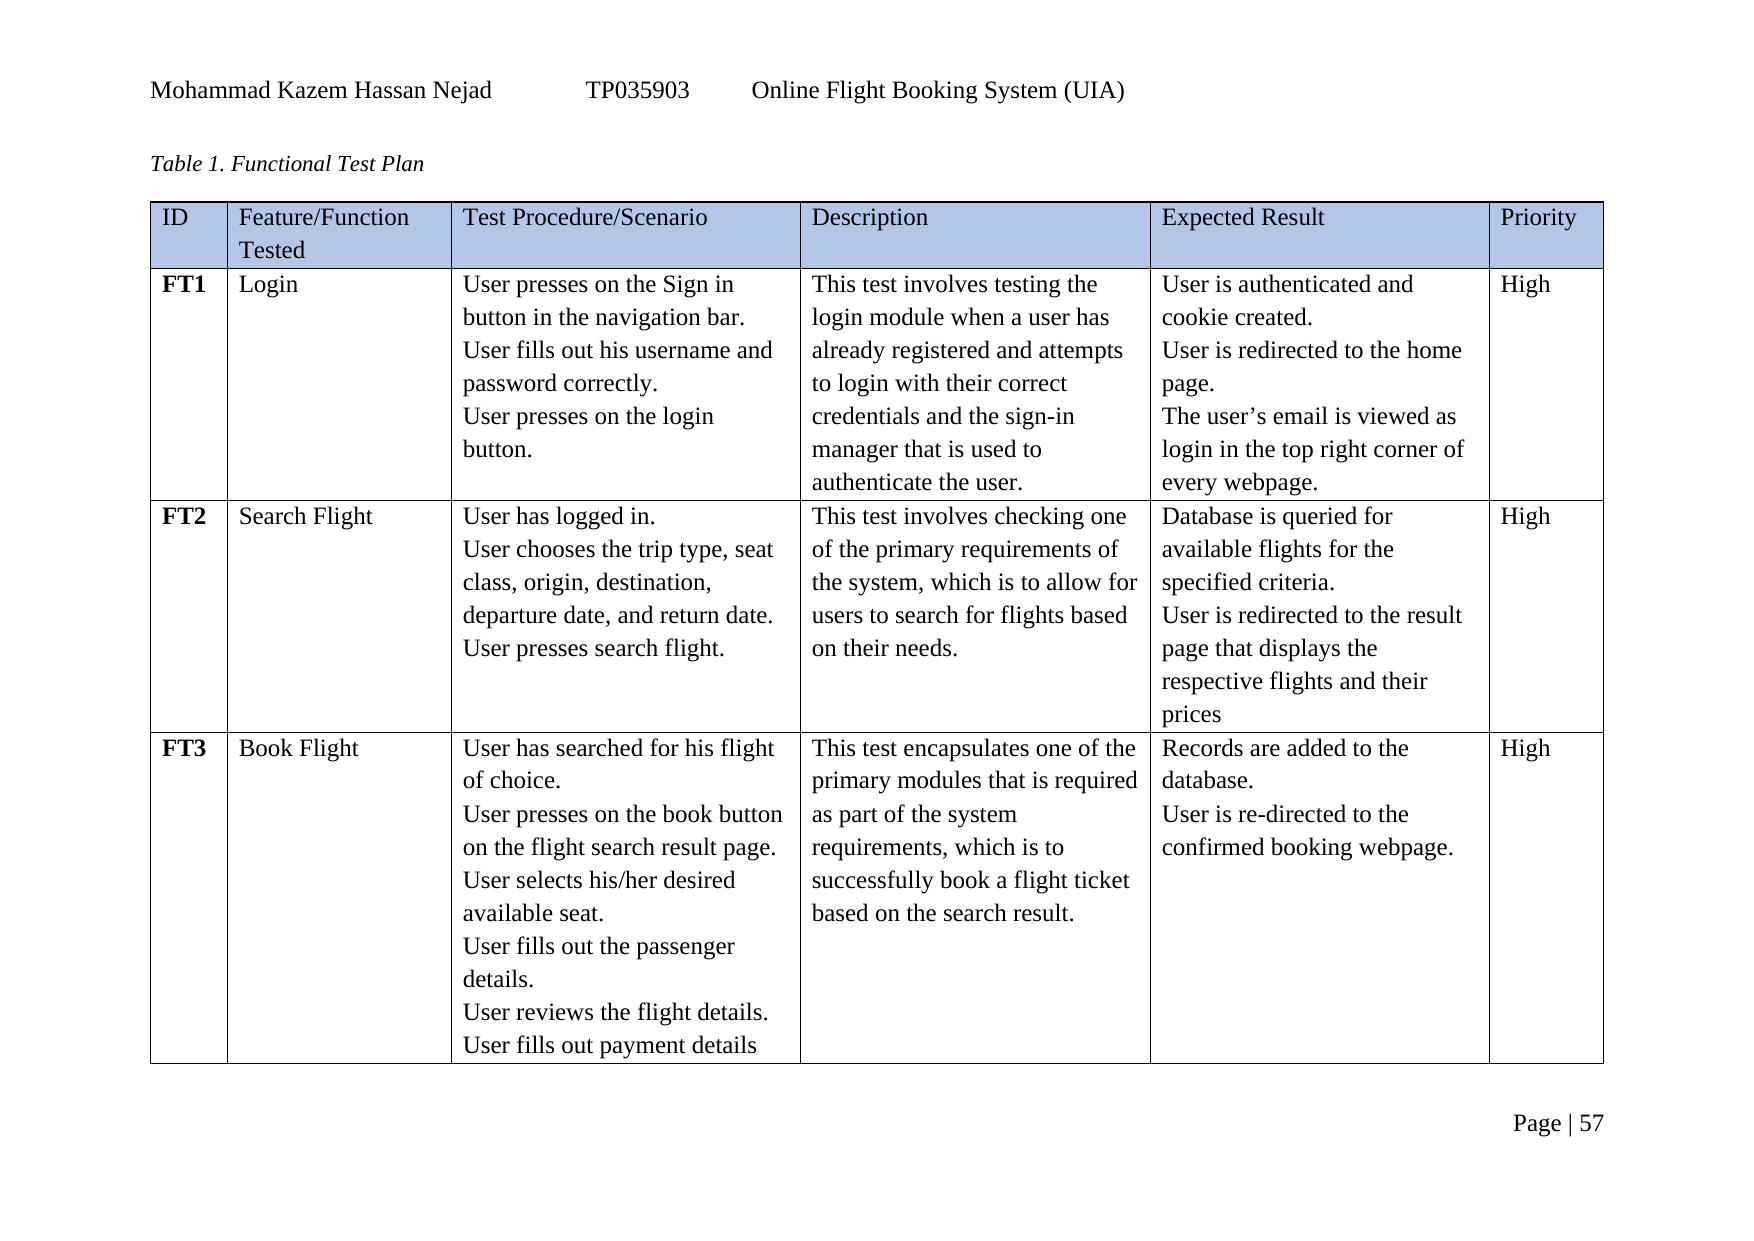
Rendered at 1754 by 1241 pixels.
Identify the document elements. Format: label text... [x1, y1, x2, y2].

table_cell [1151, 733, 1489, 1062]
table_cell FT3 [151, 733, 227, 1062]
table_header Feature/Function Tested [228, 203, 451, 268]
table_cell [452, 733, 800, 1062]
table_header ID [151, 203, 227, 268]
table_cell This test involves testing the login module when a user has already registered and attempts to login with their correct credentials and the sign-in manager that is used to authenticate the user. [801, 269, 1150, 500]
table_cell Database is queried for available flights for the specified criteria. User is redirected to the result page that displays the respective flights and their prices [1151, 501, 1489, 732]
table_header Test Procedure/Scenario [452, 203, 800, 268]
table_cell Search Flight [228, 501, 451, 732]
table_cell FT2 [151, 501, 227, 732]
table_header Priority [1490, 203, 1603, 268]
table_cell High [1490, 733, 1603, 1062]
table_cell User is authenticated and cookie created. User is redirected to the home page. The user’s email is viewed as login in the top right corner of every webpage. [1151, 269, 1489, 500]
table_cell High [1490, 501, 1603, 732]
table_header Description [801, 203, 1150, 268]
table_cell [801, 733, 1150, 1062]
table_cell High [1490, 269, 1603, 500]
table_cell Login [228, 269, 451, 500]
table_cell User presses on the Sign in button in the navigation bar. User fills out his username and password correctly. User presses on the login button. [452, 269, 800, 500]
table_cell This test involves checking one of the primary requirements of the system, which is to allow for users to search for flights based on their needs. [801, 501, 1150, 732]
table_cell FT1 [151, 269, 227, 500]
table_header Expected Result [1151, 203, 1489, 268]
table_cell User has logged in. User chooses the trip type, seat class, origin, destination, departure date, and return date. User presses search flight. [452, 501, 800, 732]
table_cell Book Flight [228, 733, 451, 1062]
